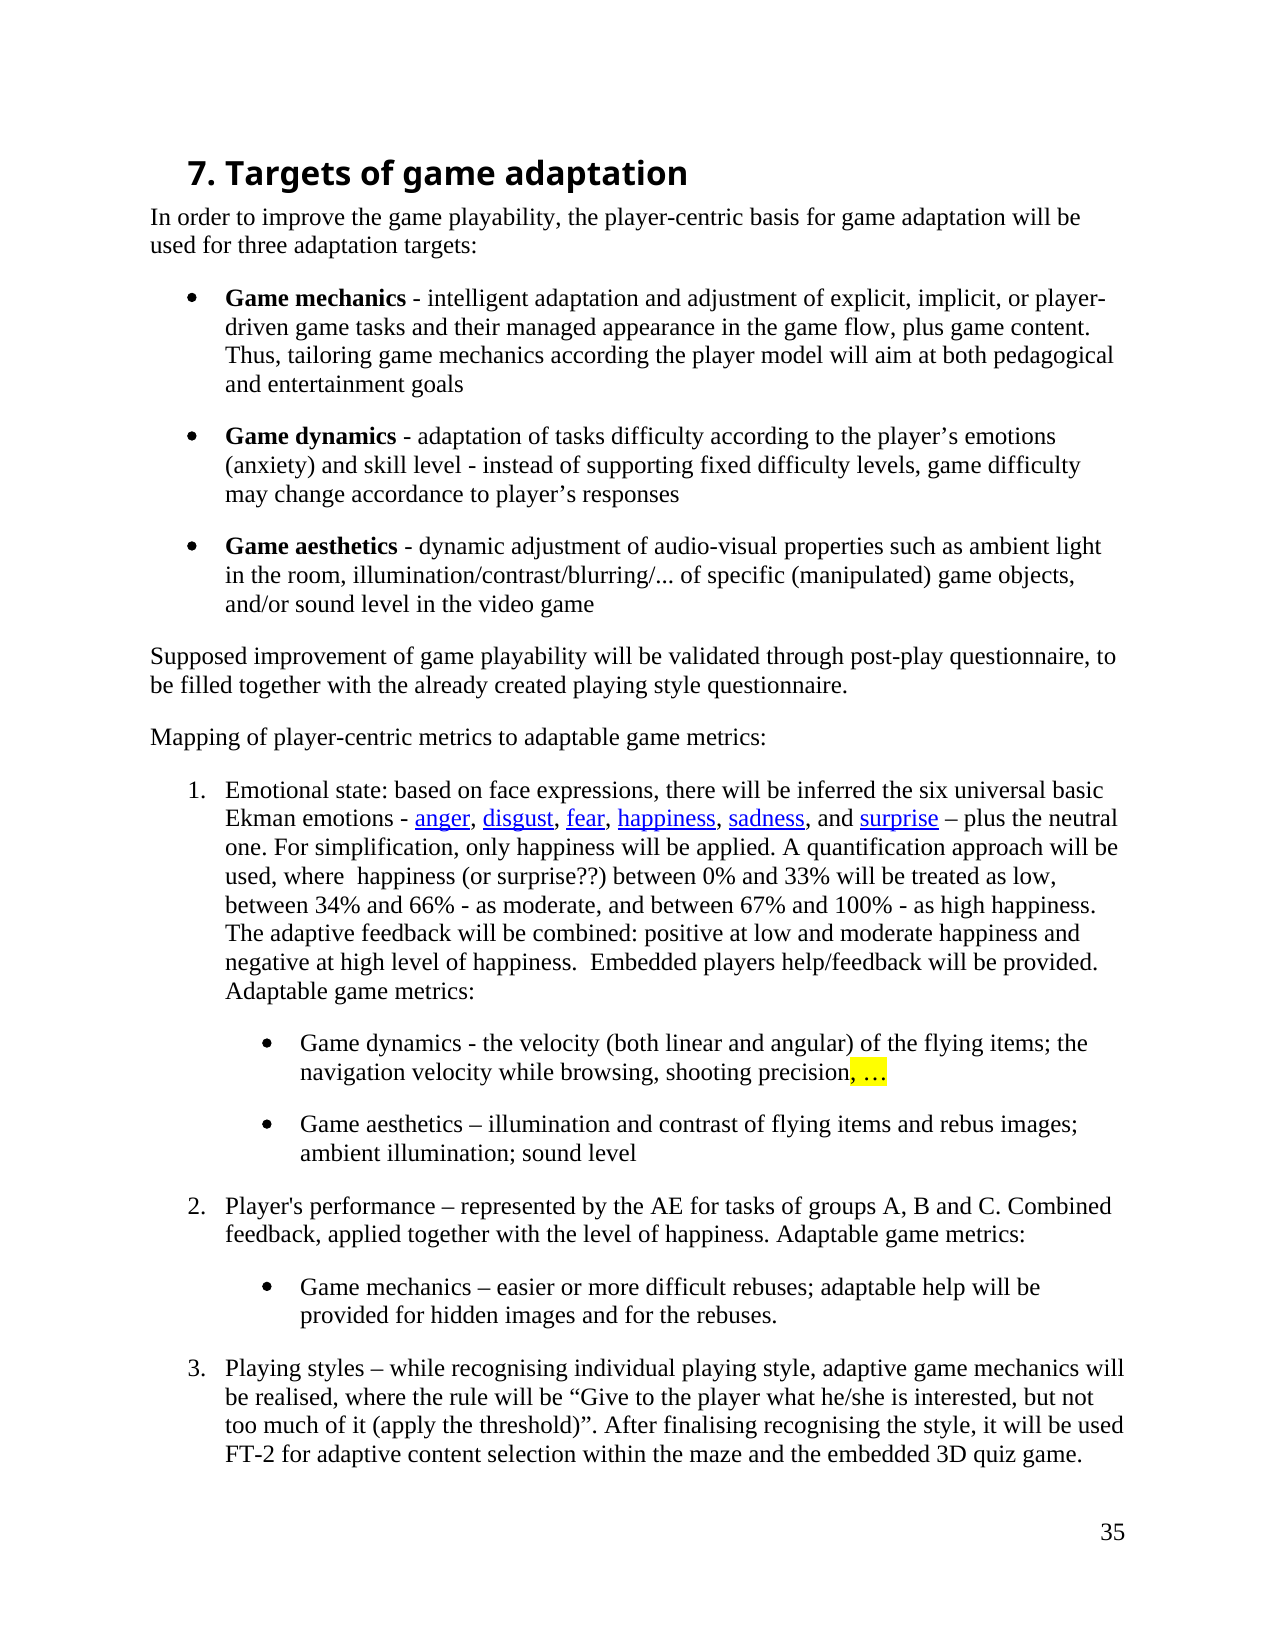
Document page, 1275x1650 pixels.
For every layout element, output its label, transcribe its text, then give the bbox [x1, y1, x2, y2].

list Game dynamics - adaptation of tasks difficulty according to the player’s emotions (anxiety) and skill level - instead of supporting fixed difficulty levels, game difficulty may change accordance to player’s responses [187, 421, 1125, 508]
list Game aesthetics – illumination and contrast of flying items and rebus images; ambient illumination; sound level [262, 1109, 1125, 1167]
list Game dynamics - the velocity (both linear and angular) of the flying items; the navigation velocity while browsing, shooting precision, … [262, 1028, 1125, 1086]
text In order to improve the game playability, the player-centric basis for game adaptation will be used for three adaptation targets: [150, 202, 1125, 259]
list Playing styles – while recognising individual playing style, adaptive game mechanics will be realised, where the rule will be “Give to the player what he/she is interested, but not too much of it (apply the threshold)”. After finalising recognising the style, it will be used FT-2 for adaptive content selection within the maze and the embedded 3D quiz game. [187, 1353, 1125, 1468]
list Game mechanics - intelligent adaptation and adjustment of explicit, implicit, or player-driven game tasks and their managed appearance in the game flow, plus game content. Thus, tailoring game mechanics according the player model will aim at both pedagogical and entertainment goals [187, 283, 1125, 398]
text Mapping of player-centric metrics to adaptable game metrics: [150, 722, 1125, 751]
list Game aesthetics - dynamic adjustment of audio-visual properties such as ambient light in the room, illumination/contrast/blurring/... of specific (manipulated) game objects, and/or sound level in the video game [187, 531, 1125, 618]
text Supposed improvement of game playability will be validated through post-play questionnaire, to be filled together with the already created playing style questionnaire. [150, 641, 1125, 699]
list Player's performance – represented by the AE for tasks of groups A, B and C. Combined feedback, applied together with the level of happiness. Adaptable game metrics: [187, 1191, 1125, 1248]
list Game mechanics – easier or more difficult rebuses; adaptable help will be provided for hidden images and for the rebuses. [262, 1272, 1125, 1329]
subtitle Targets of game adaptation [187, 150, 1125, 195]
list Emotional state: based on face expressions, there will be inferred the six universal basic Ekman emotions - anger, disgust, fear, happiness, sadness, and surprise – plus the neutral one. For simplification, only happiness will be applied. A quantification approach will be used, where happiness (or surprise??) between 0% and 33% will be treated as low, between 34% and 66% - as moderate, and between 67% and 100% - as high happiness. The adaptive feedback will be combined: positive at low and moderate happiness and negative at high level of happiness. Embedded players help/feedback will be provided. Adaptable game metrics: [187, 775, 1125, 1005]
